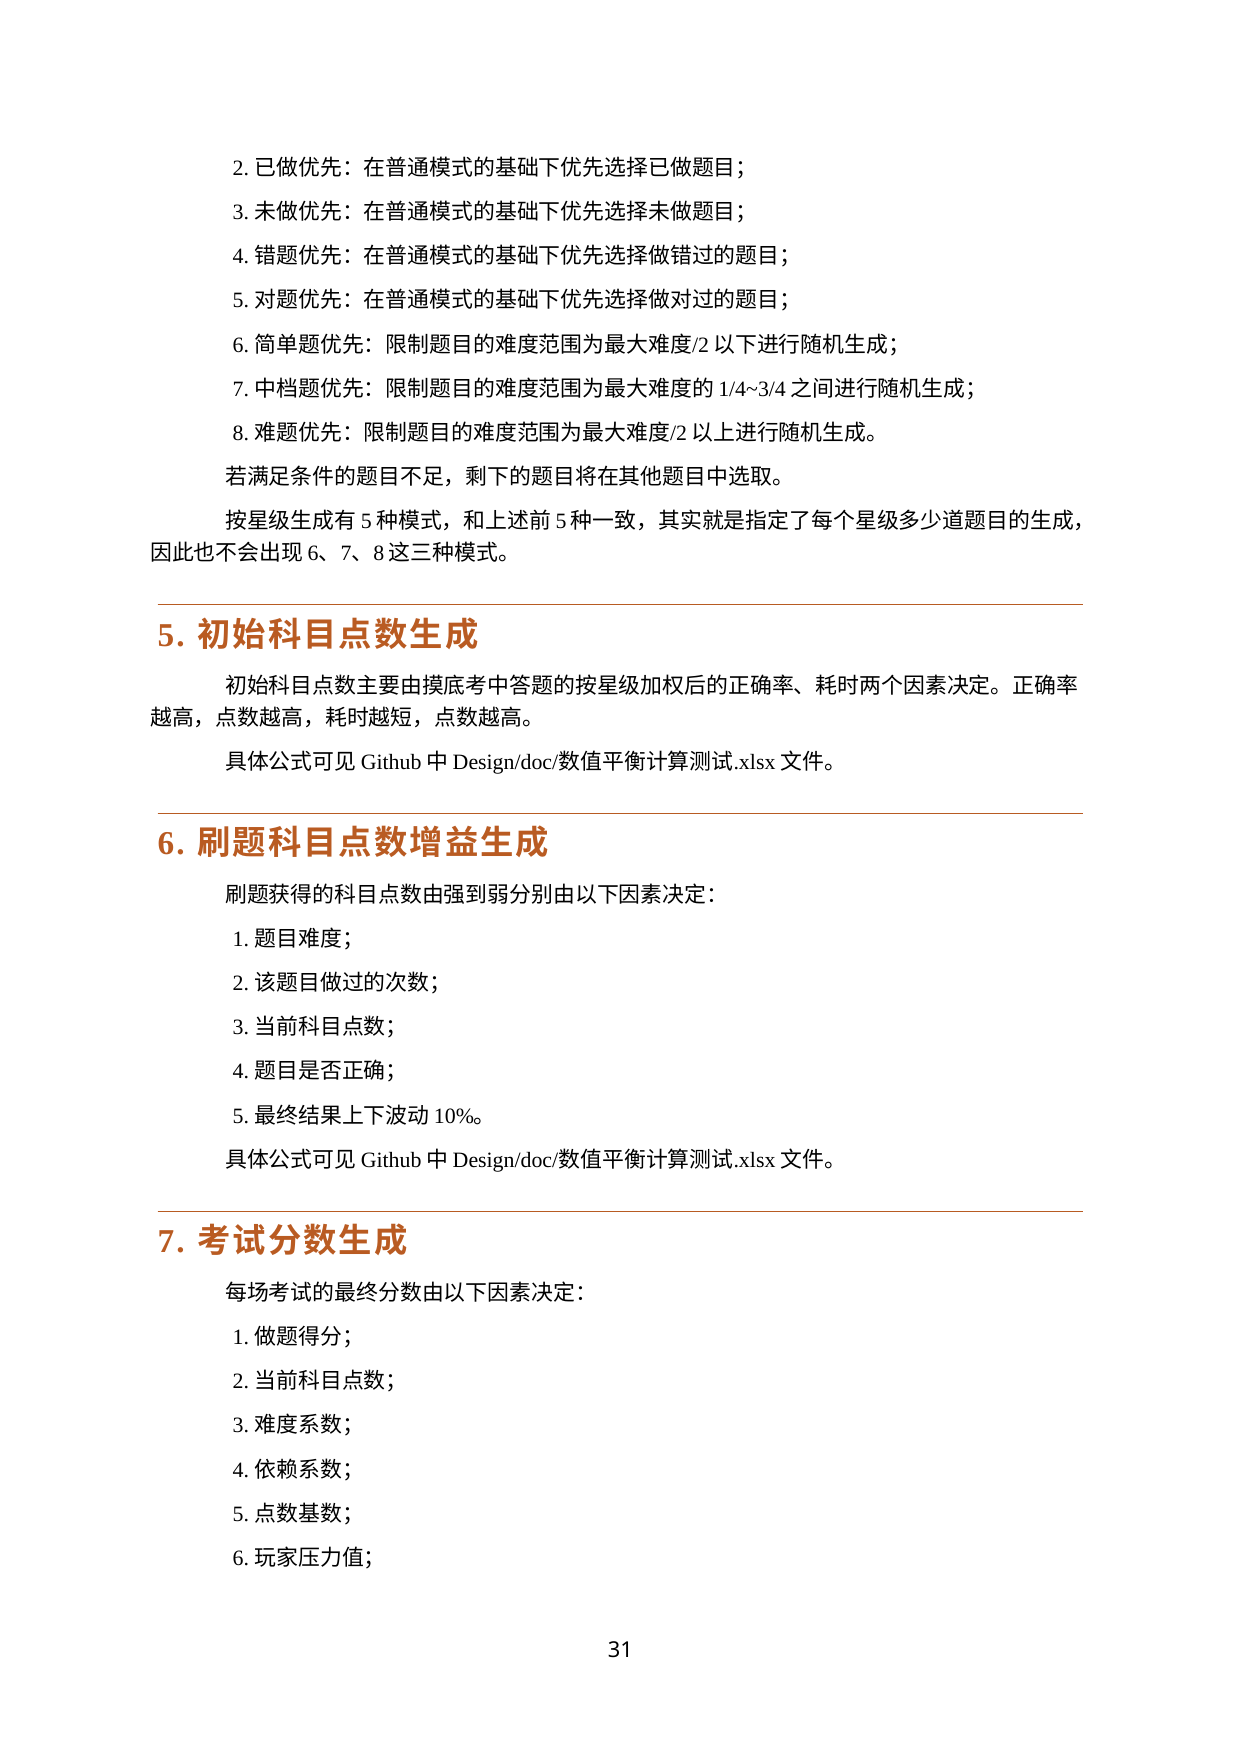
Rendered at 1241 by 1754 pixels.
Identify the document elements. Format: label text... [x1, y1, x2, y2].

list 刷题获得的科目点数由强到弱分别由以下因素决定： [150, 877, 1083, 908]
list 题目难度； [157, 921, 1083, 953]
list 依赖系数； [157, 1452, 1083, 1483]
list 最终结果上下波动10%。 [157, 1098, 1083, 1129]
list 该题目做过的次数； [157, 965, 1083, 997]
list 题目是否正确； [157, 1053, 1083, 1085]
list 若满足条件的题目不足，剩下的题目将在其他题目中选取。 [150, 459, 1083, 491]
list 具体公式可见Github中 Design/doc/数值平衡计算测试.xlsx 文件。 [150, 744, 1083, 776]
list 难度系数； [157, 1407, 1083, 1439]
list 难题优先：限制题目的难度范围为最大难度/2以上进行随机生成。 [157, 415, 1083, 447]
list 初始科目点数主要由摸底考中答题的按星级加权后的正确率、耗时两个因素决定。正确率越高，点数越高，耗时越短，点数越高。 [150, 668, 1083, 731]
list 对题优先：在普通模式的基础下优先选择做对过的题目； [157, 282, 1083, 314]
list 错题优先：在普通模式的基础下优先选择做错过的题目； [157, 238, 1083, 270]
list 未做优先：在普通模式的基础下优先选择未做题目； [157, 194, 1083, 226]
subtitle 刷题科目点数增益生成 [157, 814, 1083, 864]
list 点数基数； [157, 1496, 1083, 1527]
list 当前科目点数； [157, 1363, 1083, 1395]
subtitle 初始科目点数生成 [157, 605, 1083, 656]
list 已做优先：在普通模式的基础下优先选择已做题目； [157, 150, 1083, 182]
list 当前科目点数； [157, 1009, 1083, 1041]
list 每场考试的最终分数由以下因素决定： [150, 1275, 1083, 1307]
list 玩家压力值； [157, 1540, 1083, 1572]
list 中档题优先：限制题目的难度范围为最大难度的1/4~3/4之间进行随机生成； [157, 371, 1083, 402]
list 简单题优先：限制题目的难度范围为最大难度/2以下进行随机生成； [157, 327, 1083, 358]
list 做题得分； [157, 1319, 1083, 1351]
list 按星级生成有5种模式，和上述前5种一致，其实就是指定了每个星级多少道题目的生成，因此也不会出现6、7、8这三种模式。 [150, 503, 1083, 567]
text 具体公式可见Github中 Design/doc/数值平衡计算测试.xlsx 文件。 [150, 1142, 1083, 1173]
subtitle 考试分数生成 [157, 1212, 1083, 1262]
